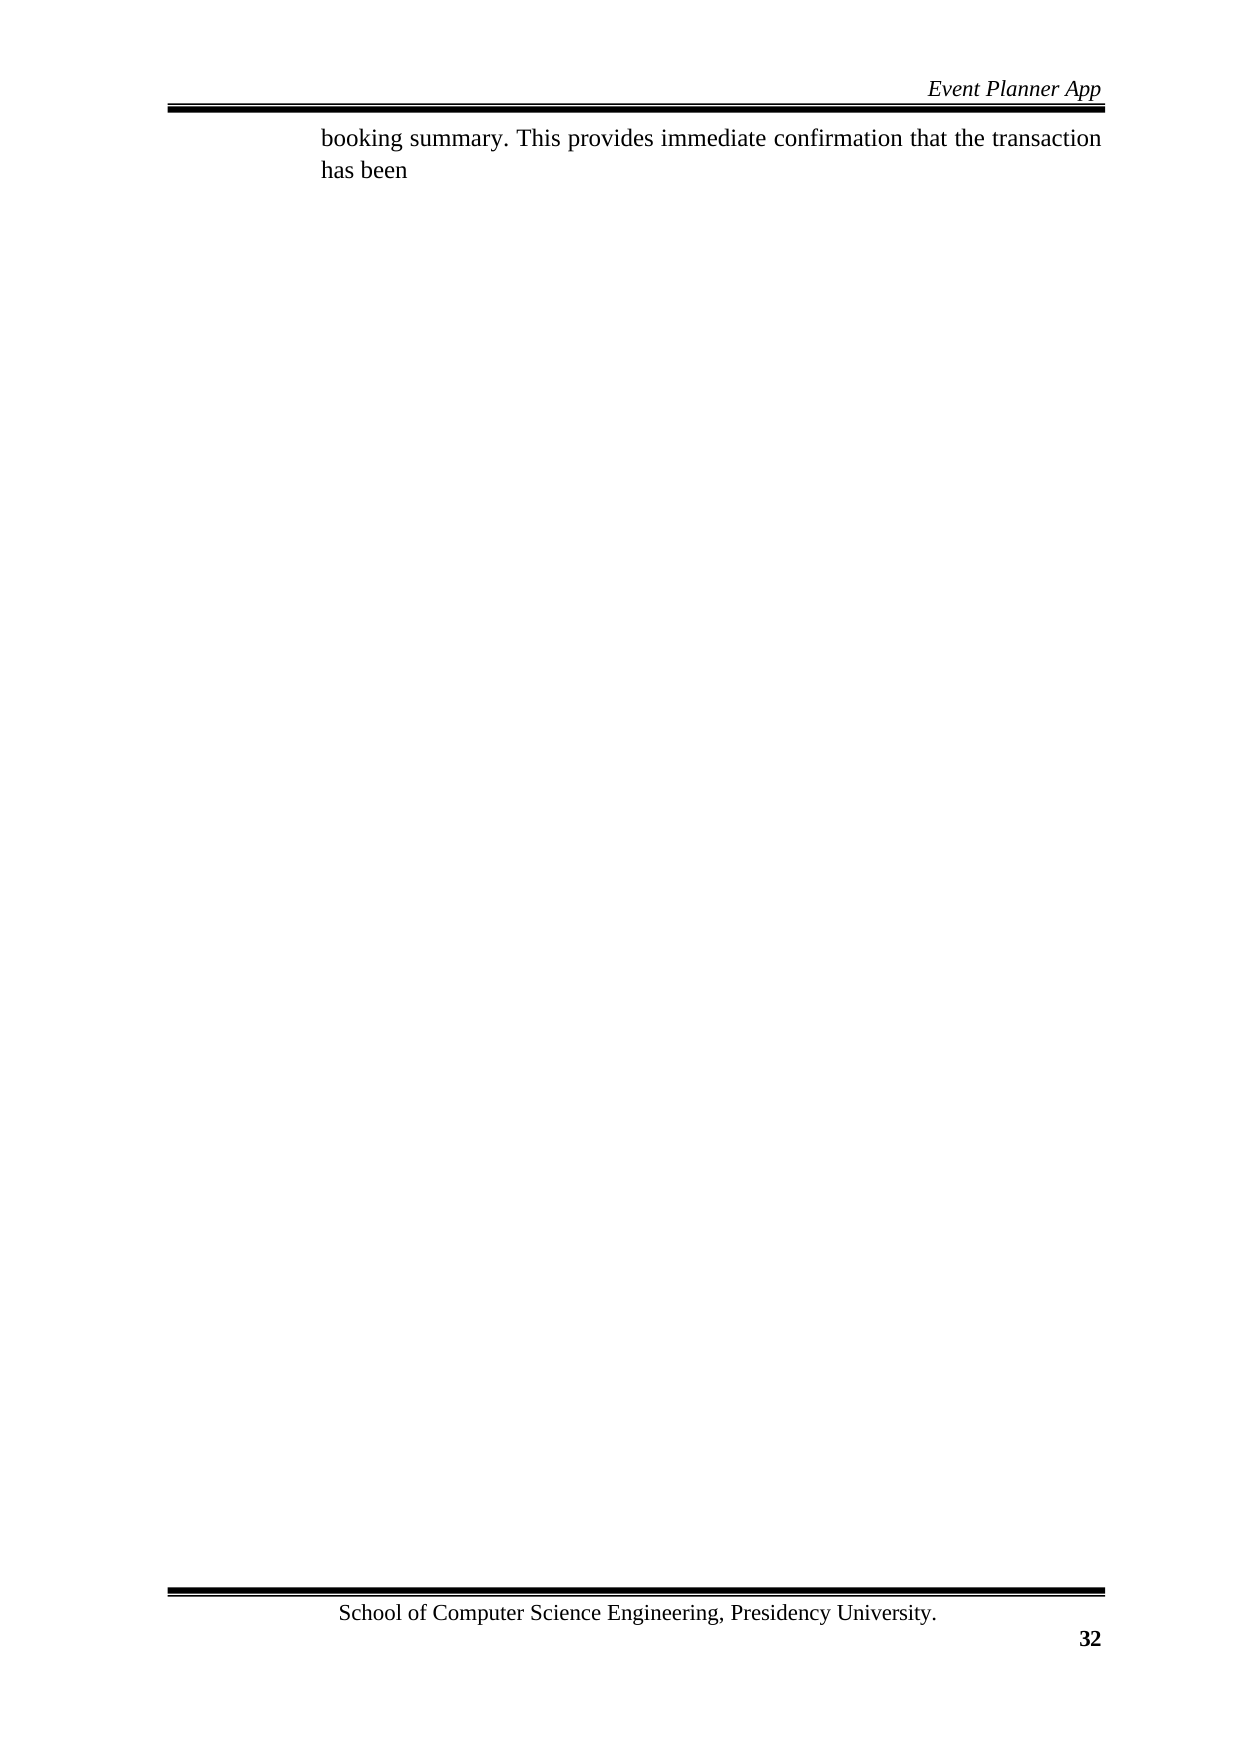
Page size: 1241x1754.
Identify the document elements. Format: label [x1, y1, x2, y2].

list [283, 123, 1102, 184]
